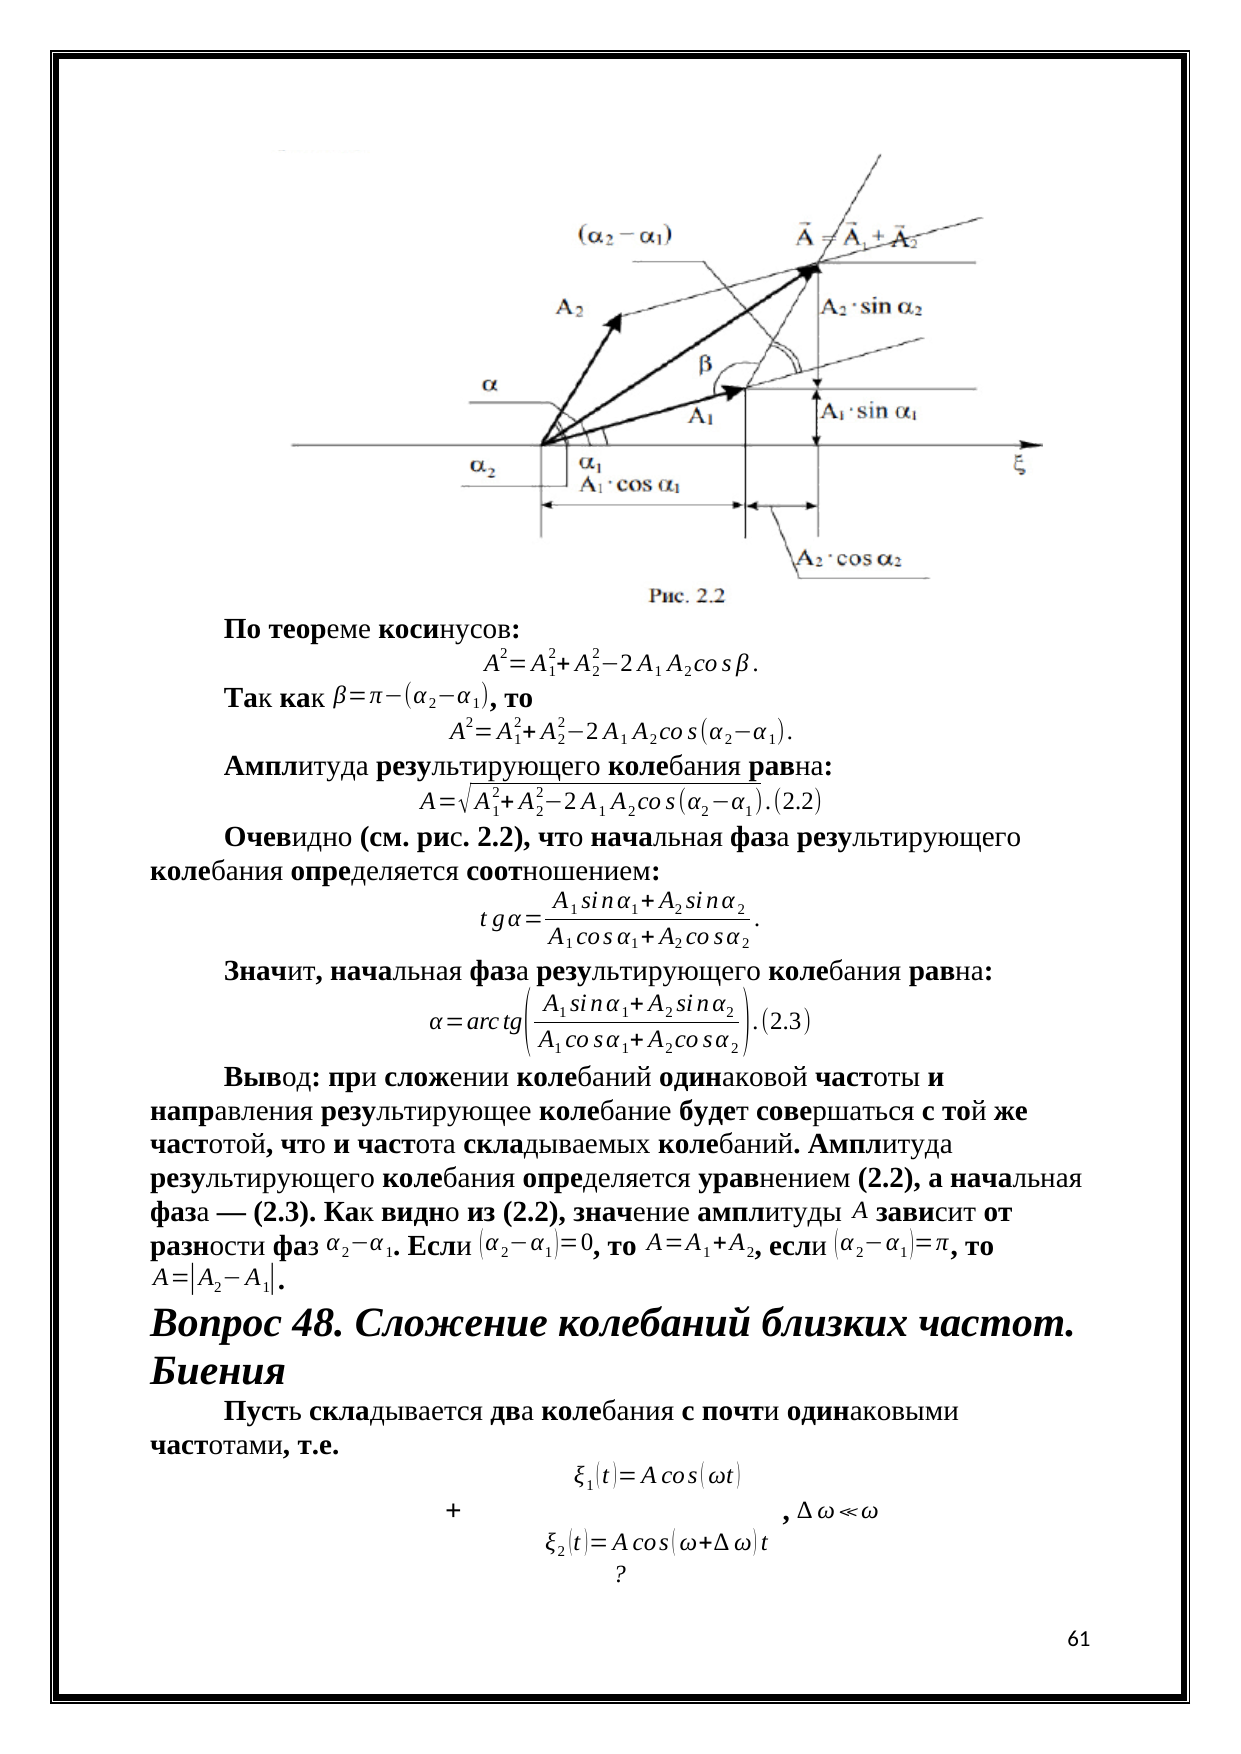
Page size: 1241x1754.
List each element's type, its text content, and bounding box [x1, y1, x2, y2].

text Очевидно (см. рис. 2.2), что начальная фаза результирующего колебания определяется соотношением: [150, 819, 1090, 886]
text Вопрос 48. Сложение колебаний близких частот. Биения [150, 1298, 1090, 1393]
text Вывод: при сложении колебаний одинаковой частоты и направления результирующее колебание будет совершаться с той же частотой, что и частота складываемых колебаний. Амплитуда результирующего колебания определяется уравнением (2.2), а начальная фаза — (2.3). Как видно из (2.2), значение амплитуды зависит от разности фаз . Если , то , если , то . [150, 1059, 1090, 1298]
text По теореме косинусов: [150, 611, 1090, 645]
text Значит, начальная фаза результирующего колебания равна: [150, 953, 1090, 986]
text Амплитуда результирующего колебания равна: [150, 748, 1090, 782]
text Так как , то [150, 680, 1090, 713]
text + , [150, 1493, 1090, 1527]
picture [271, 150, 1043, 612]
text Пусть складывается два колебания с почти одинаковыми частотами, т.е. [150, 1393, 1090, 1461]
